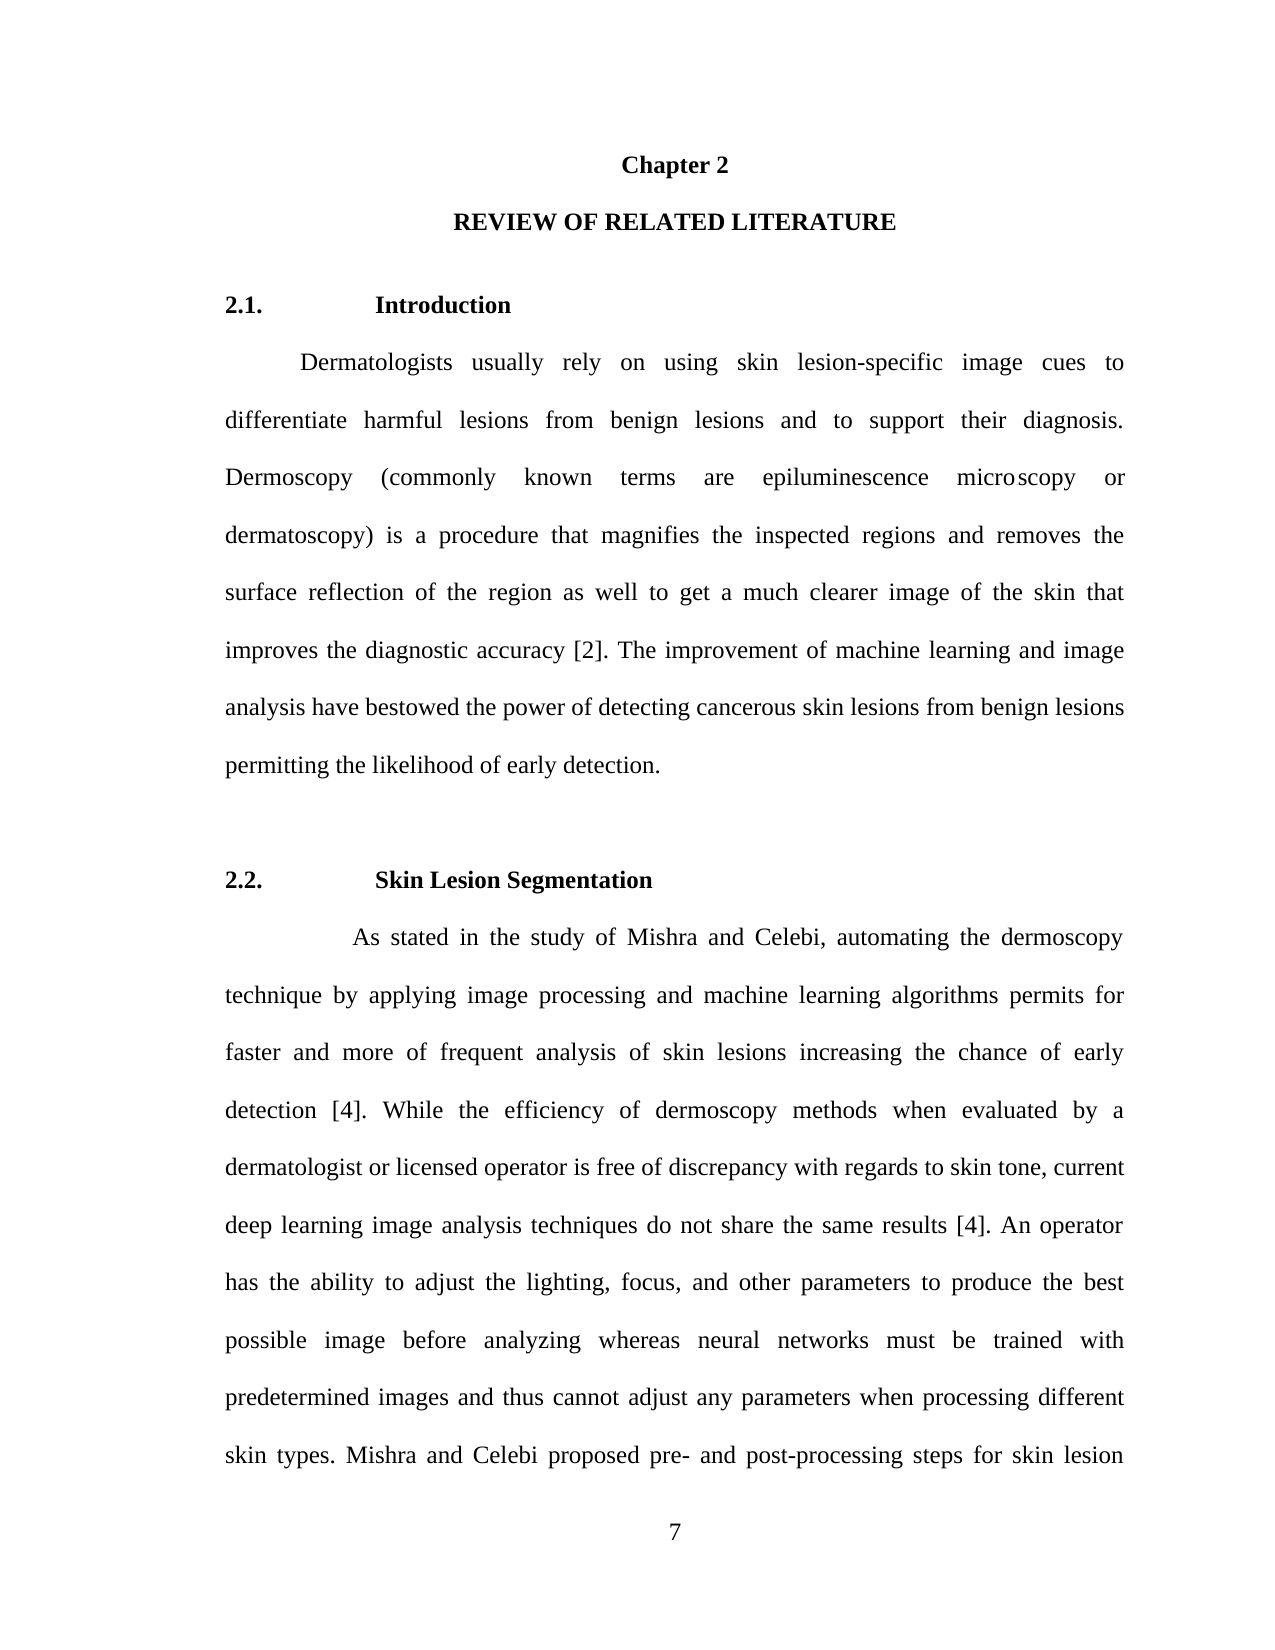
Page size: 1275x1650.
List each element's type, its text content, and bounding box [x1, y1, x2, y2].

text Dermatologists usually rely on using skin lesion-specific image cues to differentiate harmful lesions from benign lesions and to support their diagnosis. Dermoscopy (commonly known terms are epiluminescence micro.scopy or dermatoscopy) is a procedure that magnifies the inspected regions and removes the surface reflection of the region as well to get a much clearer image of the skin that improves the diagnostic accuracy [2]. The improvement of machine learning and image analysis have bestowed the power of detecting cancerous skin lesions from benign lesions permitting the likelihood of early detection. [225, 347, 1125, 779]
subtitle Skin Lesion Segmentation [225, 865, 1125, 894]
text REVIEW OF RELATED LITERATURE [225, 207, 1125, 236]
subtitle Chapter 2 [225, 150, 1125, 179]
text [225, 922, 1125, 1469]
subtitle Introduction [225, 290, 1125, 319]
